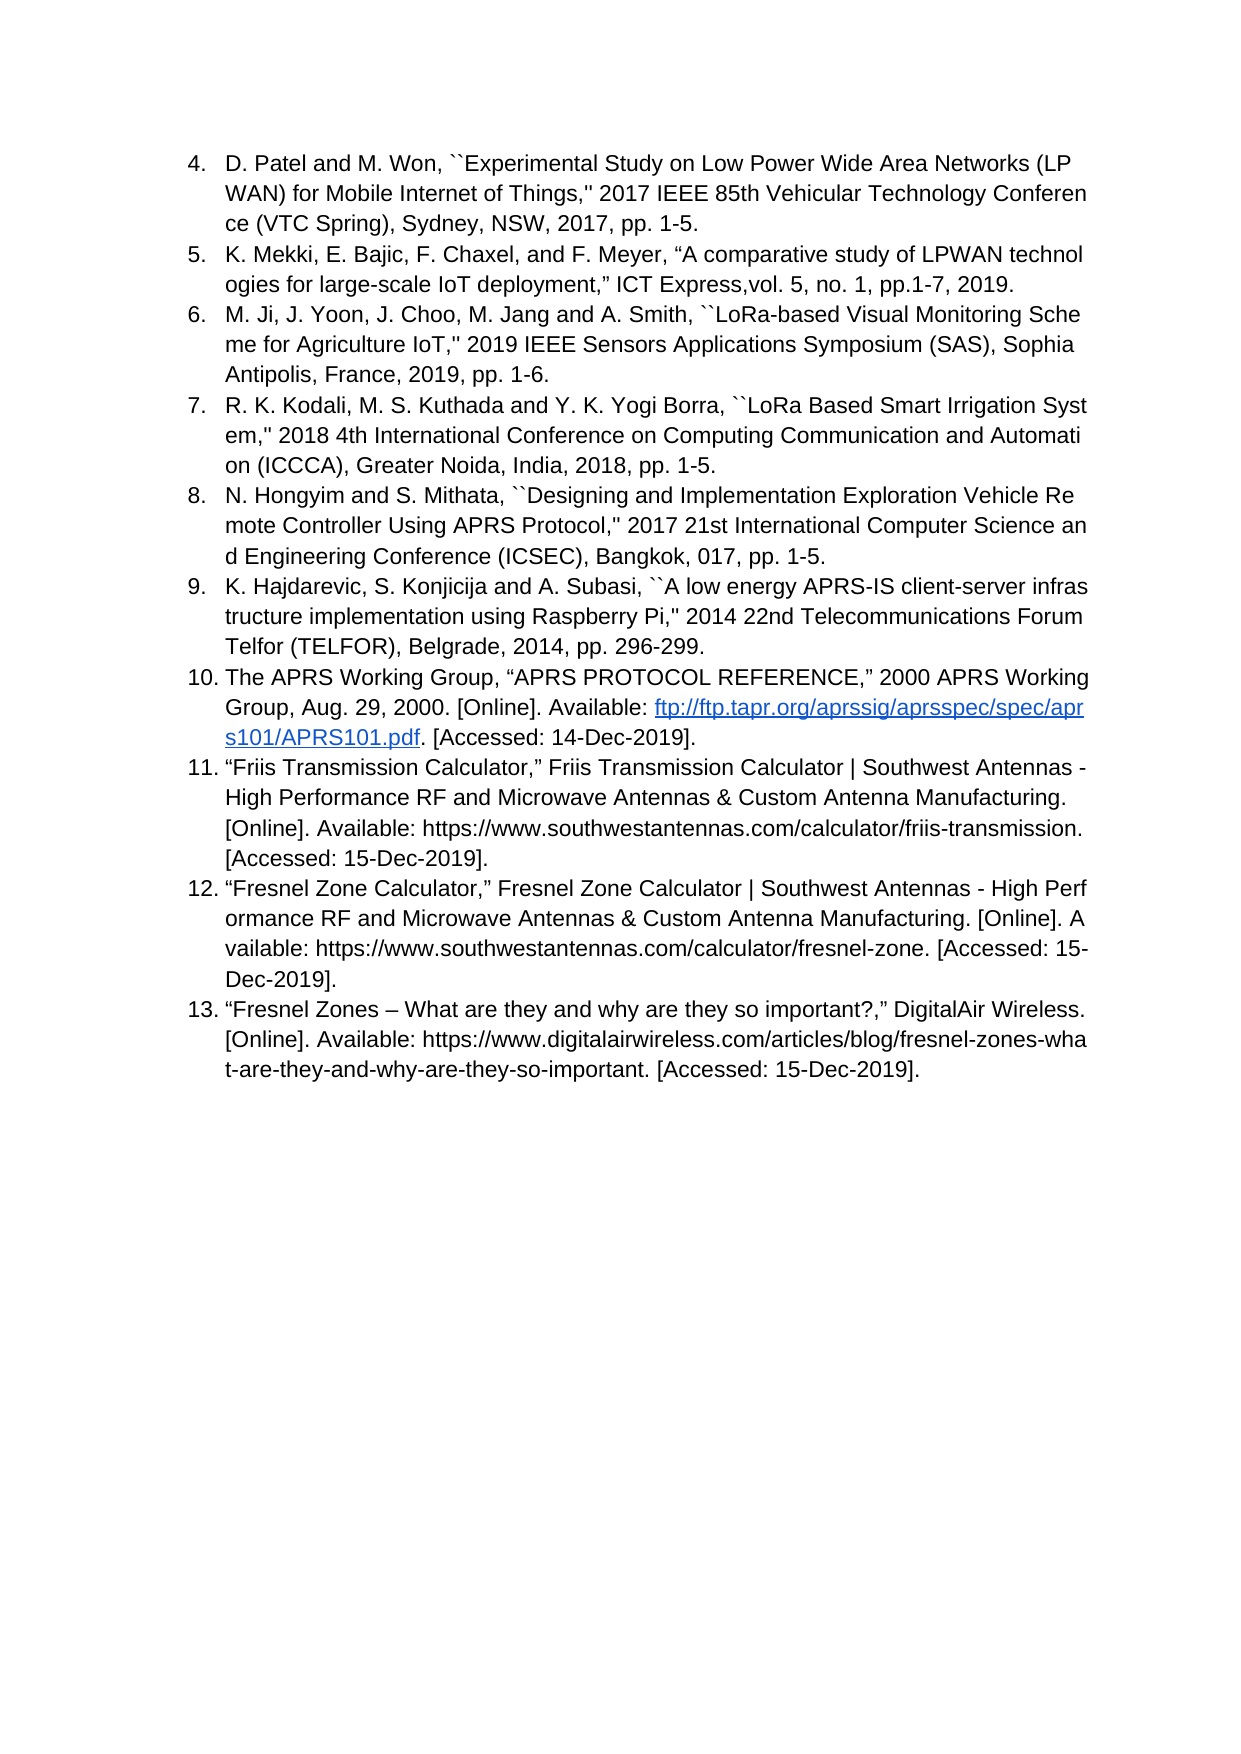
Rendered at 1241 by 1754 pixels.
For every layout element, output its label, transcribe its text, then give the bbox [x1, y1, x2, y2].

list “Friis Transmission Calculator,” Friis Transmission Calculator | Southwest Antennas - High Performance RF and Microwave Antennas & Custom Antenna Manufacturing. [Online]. Available: https://www.southwestantennas.com/calculator/friis-transmission. [Accessed: 15-Dec-2019]. [187, 754, 1090, 871]
list K. Hajdarevic, S. Konjicija and A. Subasi, ``A low energy APRS-IS client-server infrastructure implementation using Raspberry Pi,'' 2014 22nd Telecommunications Forum Telfor (TELFOR), Belgrade, 2014, pp. 296-299. [187, 573, 1090, 660]
list The APRS Working Group, “APRS PROTOCOL REFERENCE,” 2000 APRS Working Group, Aug. 29, 2000. [Online]. Available: ftp://ftp.tapr.org/aprssig/aprsspec/spec/aprs101/APRS101.pdf. [Accessed: 14-Dec-2019]. [187, 663, 1090, 750]
list K. Mekki, E. Bajic, F. Chaxel, and F. Meyer, “A comparative study of LPWAN technologies for large-scale IoT deployment,” ICT Express,vol. 5, no. 1, pp.1-7, 2019. [187, 241, 1090, 297]
list D. Patel and M. Won, ``Experimental Study on Low Power Wide Area Networks (LPWAN) for Mobile Internet of Things,'' 2017 IEEE 85th Vehicular Technology Conference (VTC Spring), Sydney, NSW, 2017, pp. 1-5. [187, 150, 1090, 237]
list R. K. Kodali, M. S. Kuthada and Y. K. Yogi Borra, ``LoRa Based Smart Irrigation System,'' 2018 4th International Conference on Computing Communication and Automation (ICCCA), Greater Noida, India, 2018, pp. 1-5. [187, 392, 1090, 478]
list N. Hongyim and S. Mithata, ``Designing and Implementation Exploration Vehicle Remote Controller Using APRS Protocol,'' 2017 21st International Computer Science and Engineering Conference (ICSEC), Bangkok, 017, pp. 1-5. [187, 482, 1090, 569]
list “Fresnel Zone Calculator,” Fresnel Zone Calculator | Southwest Antennas - High Performance RF and Microwave Antennas & Custom Antenna Manufacturing. [Online]. Available: https://www.southwestantennas.com/calculator/fresnel-zone. [Accessed: 15-Dec-2019]. [187, 875, 1090, 992]
list M. Ji, J. Yoon, J. Choo, M. Jang and A. Smith, ``LoRa-based Visual Monitoring Scheme for Agriculture IoT,'' 2019 IEEE Sensors Applications Symposium (SAS), Sophia Antipolis, France, 2019, pp. 1-6. [187, 301, 1090, 388]
list “Fresnel Zones – What are they and why are they so important?,” DigitalAir Wireless. [Online]. Available: https://www.digitalairwireless.com/articles/blog/fresnel-zones-what-are-they-and-why-are-they-so-important. [Accessed: 15-Dec-2019]. [187, 996, 1090, 1083]
